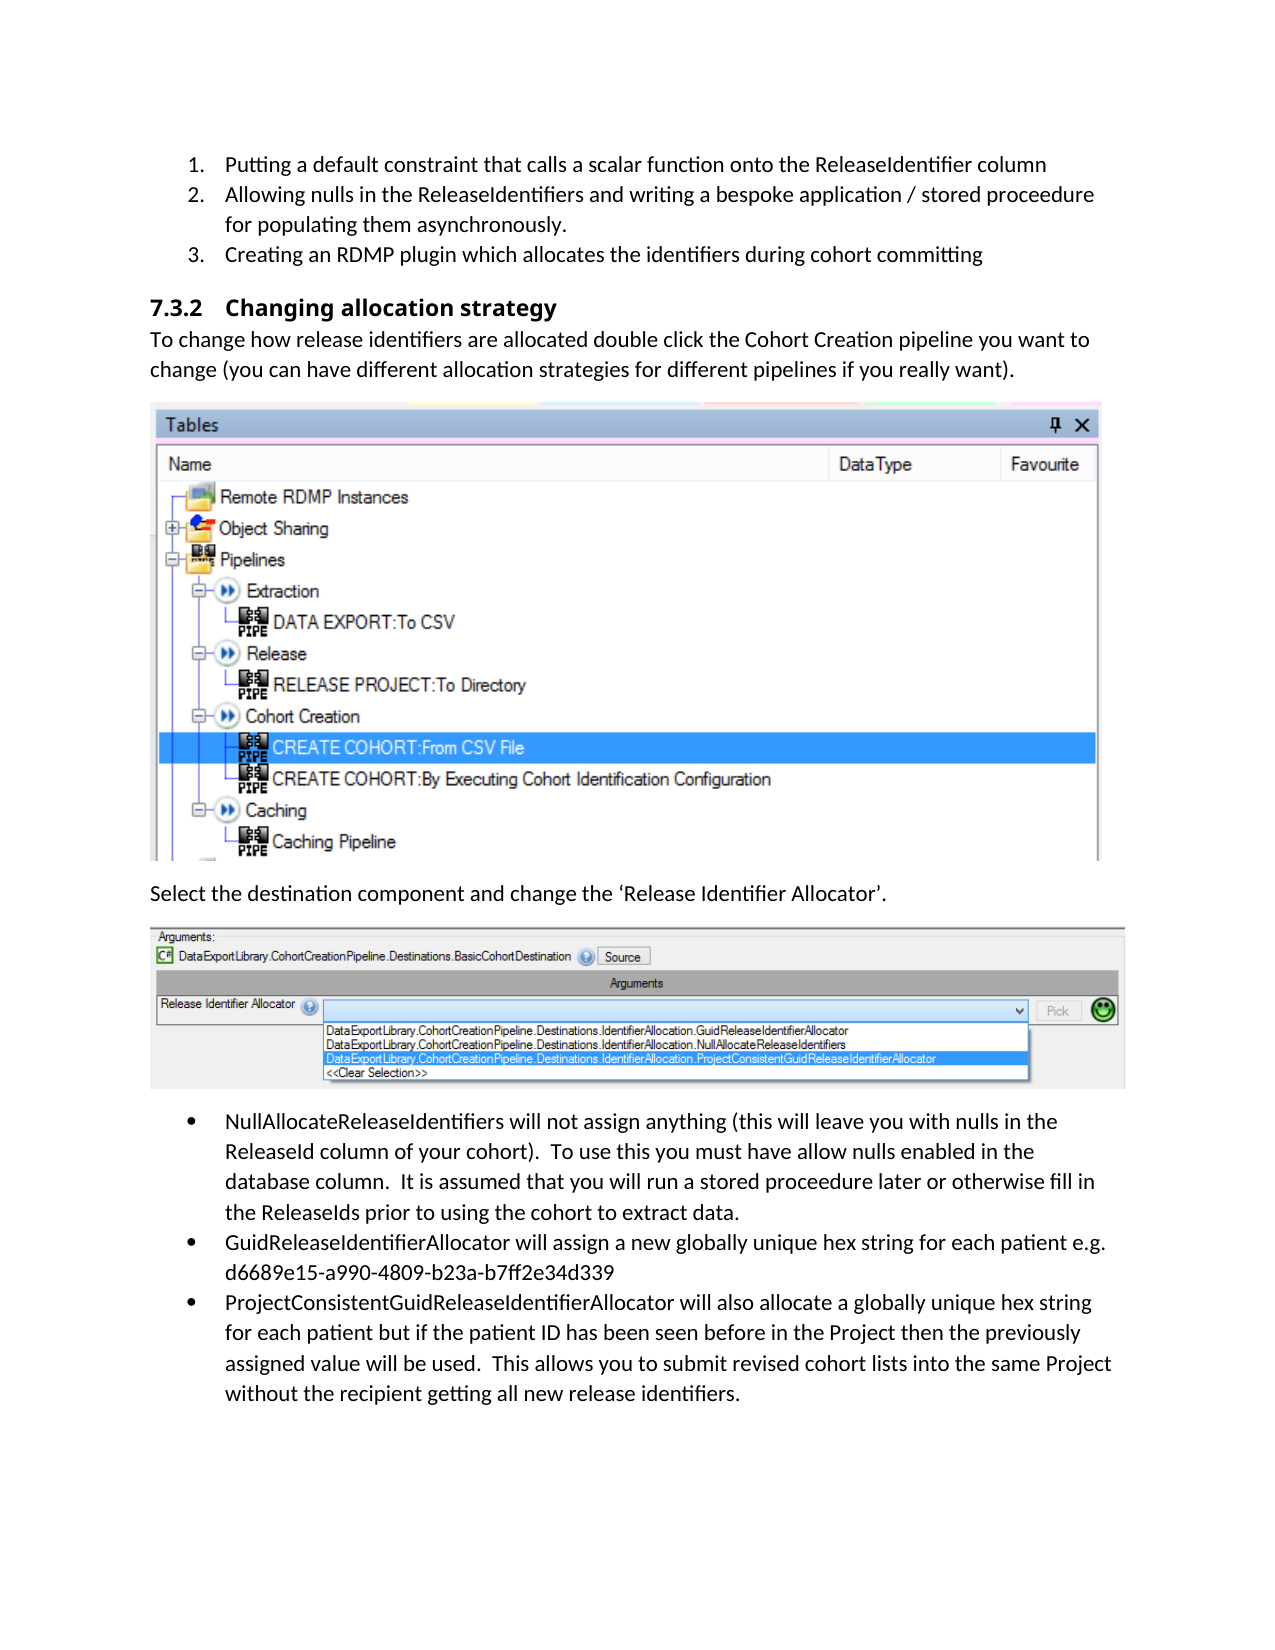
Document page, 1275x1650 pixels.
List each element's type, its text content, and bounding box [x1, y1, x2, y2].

subtitle Changing allocation strategy [150, 292, 1125, 323]
list Putting a default constraint that calls a scalar function onto the ReleaseIdentifier column [187, 150, 1125, 178]
text To change how release identifiers are allocated double click the Cohort Creation pipeline you want to change (you can have different allocation strategies for different pipelines if you really want). [150, 325, 1125, 384]
picture [150, 926, 1125, 1089]
list Allowing nulls in the ReleaseIdentifiers and writing a bespoke application / stored proceedure for populating them asynchronously. [187, 180, 1125, 238]
picture [150, 402, 1102, 861]
list Creating an RDMP plugin which allocates the identifiers during cohort committing [187, 241, 1125, 269]
list NullAllocateReleaseIdentifiers will not assign anything (this will leave you with nulls in the ReleaseId column of your cohort). To use this you must have allow nulls enabled in the database column. It is assumed that you will run a stored proceedure later or otherwise fill in the ReleaseIds prior to using the cohort to extract data. [187, 1107, 1125, 1226]
list GuidReleaseIdentifierAllocator will assign a new globally unique hex string for each patient e.g. d6689e15-a990-4809-b23a-b7ff2e34d339 [187, 1228, 1125, 1286]
text Select the destination component and change the ‘Release Identifier Allocator’. [150, 879, 1125, 907]
list ProjectConsistentGuidReleaseIdentifierAllocator will also allocate a globally unique hex string for each patient but if the patient ID has been seen before in the Project then the previously assigned value will be used. This allows you to submit revised cohort lists into the same Project without the recipient getting all new release identifiers. [187, 1288, 1125, 1407]
